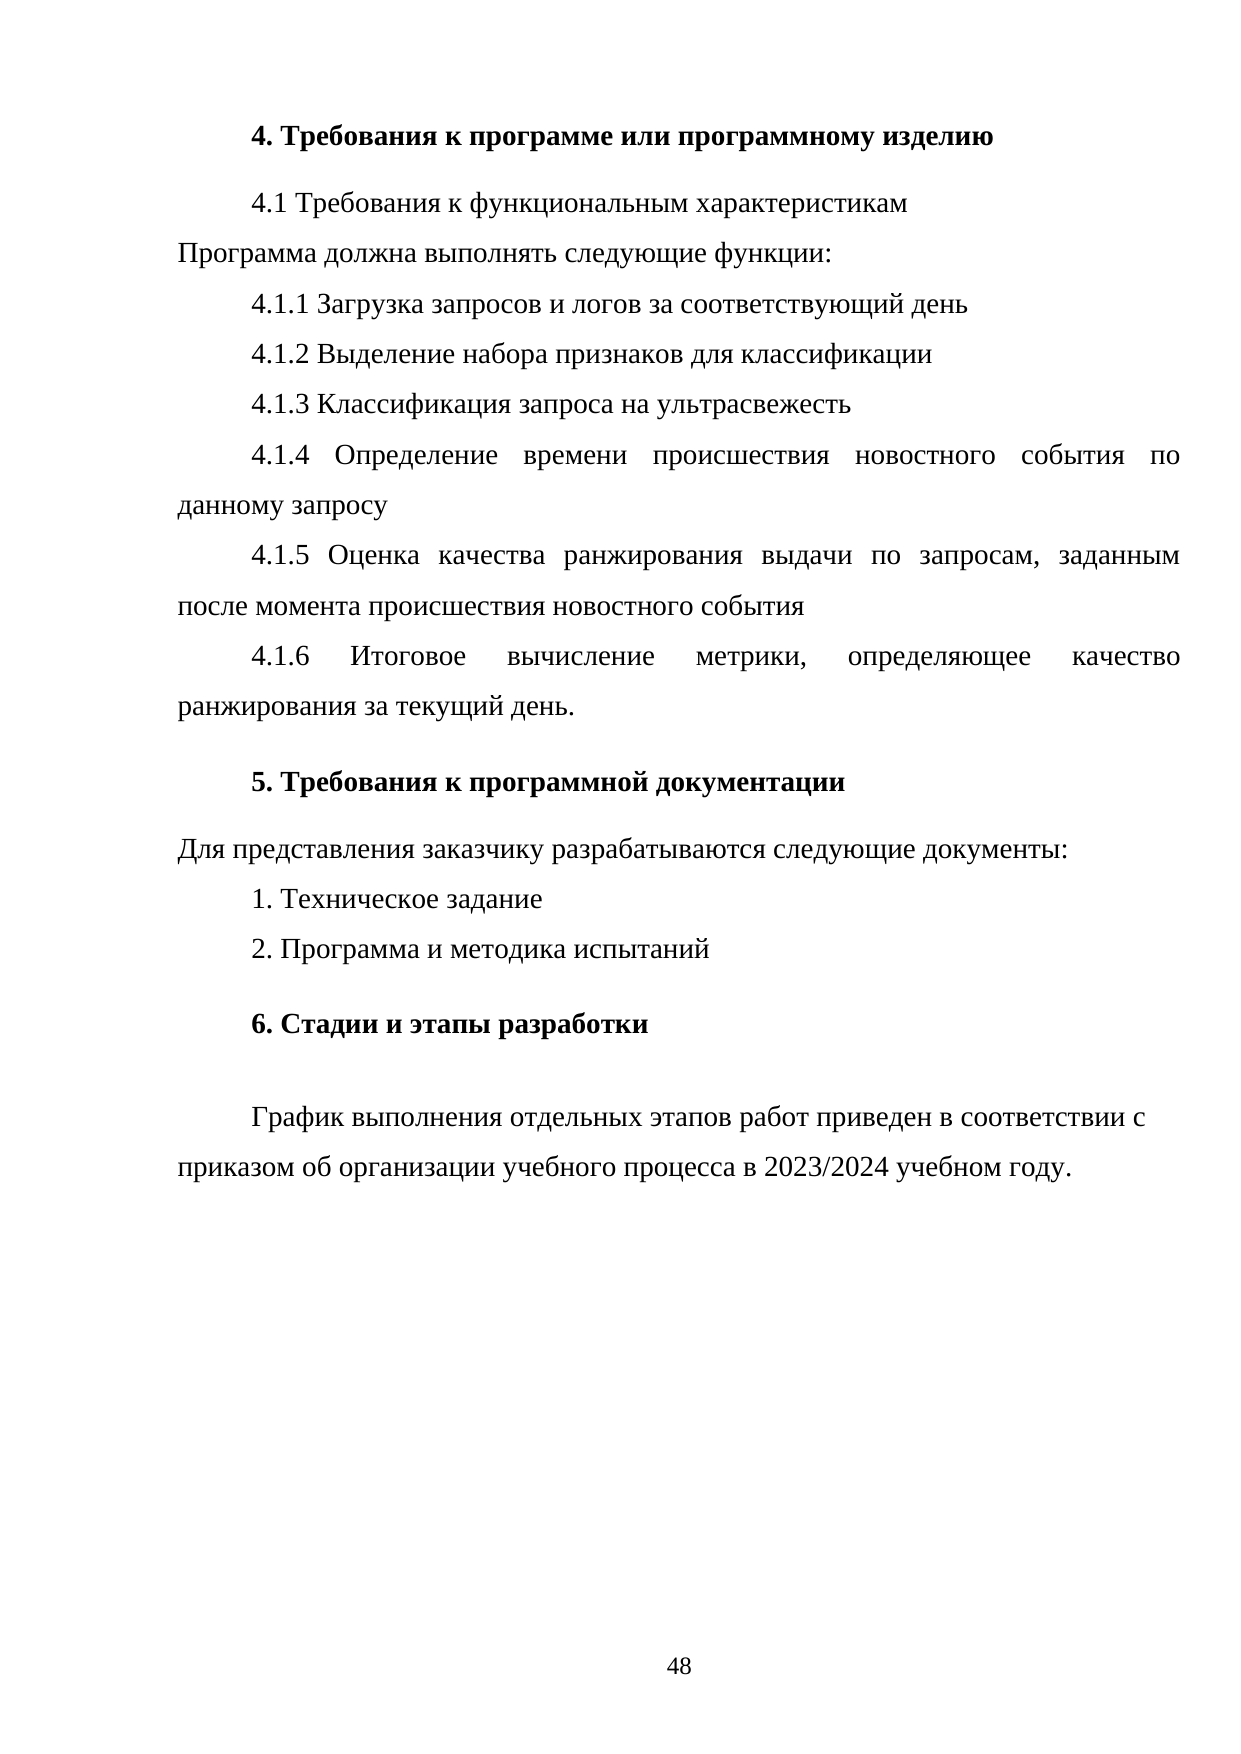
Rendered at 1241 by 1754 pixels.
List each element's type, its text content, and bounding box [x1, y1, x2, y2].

text 4.1.3 Классификация запроса на ультрасвежесть [177, 386, 1181, 420]
text 4.1.1 Загрузка запросов и логов за соответствующий день [177, 286, 1181, 319]
text Для представления заказчику разрабатываются следующие документы: [177, 831, 1181, 864]
text 4.1.5 Оценка качества ранжирования выдачи по запросам, заданным после момента происшествия новостного события [177, 537, 1181, 621]
text 4.1.6 Итоговое вычисление метрики, определяющее качество ранжирования за текущий день. [177, 638, 1181, 722]
text 4.1.2 Выделение набора признаков для классификации [177, 336, 1181, 370]
text 1. Техническое задание [177, 881, 1181, 914]
text 2. Программа и методика испытаний [177, 931, 1181, 965]
text 4.1 Требования к функциональным характеристикам [177, 185, 1181, 219]
text 6. Стадии и этапы разработки [177, 1007, 1181, 1040]
text График выполнения отдельных этапов работ приведен в соответствии с приказом об организации учебного процесса в 2023/2024 учебном году. [177, 1099, 1181, 1183]
text 5. Требования к программной документации [177, 764, 1181, 797]
text Программа должна выполнять следующие функции: [177, 236, 1181, 269]
text 4.1.4 Определение времени происшествия новостного события по данному запросу [177, 437, 1181, 521]
text 4. Требования к программе или программному изделию [177, 118, 1181, 152]
